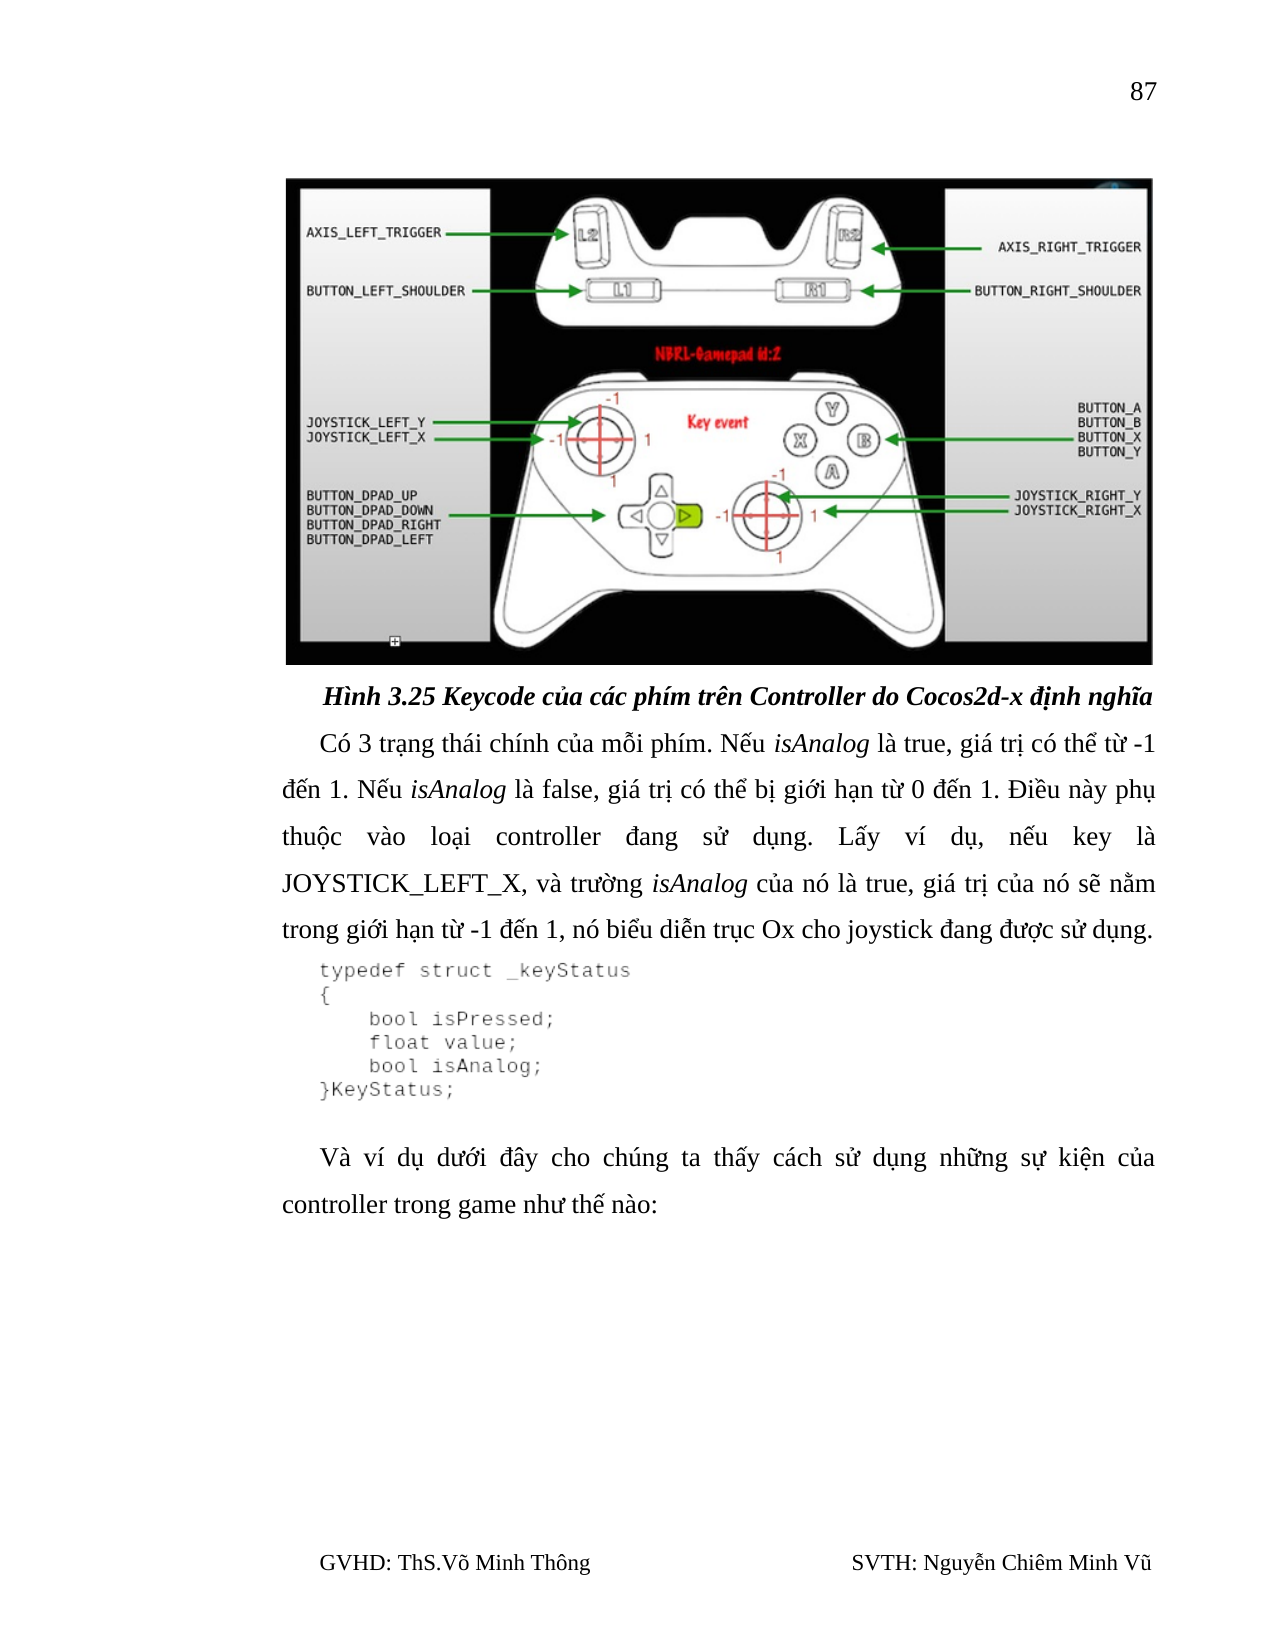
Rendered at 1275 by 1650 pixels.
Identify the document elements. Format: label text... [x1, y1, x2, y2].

text Và ví dụ dưới đây cho chúng ta thấy cách sử dụng những sự kiện của controller trong game như thế nào: [282, 1141, 1157, 1219]
subtitle Hình 3.25 Keycode của các phím trên Controller do Cocos2d-x định nghĩa [282, 680, 1157, 711]
text Có 3 trạng thái chính của mỗi phím. Nếu isAnalog là true, giá trị có thể từ -1 đến 1. Nếu isAnalog là false, giá trị có thể bị giới hạn từ 0 đến 1. Điều này phụ thuộc vào loại controller đang sử dụng. Lấy ví dụ, nếu key là JOYSTICK_LEFT_X, và trường isAnalog của nó là true, giá trị của nó sẽ nằm trong giới hạn từ -1 đến 1, nó biểu diễn trục Ox cho joystick đang được sử dụng. [282, 727, 1157, 945]
picture [285, 177, 1153, 665]
